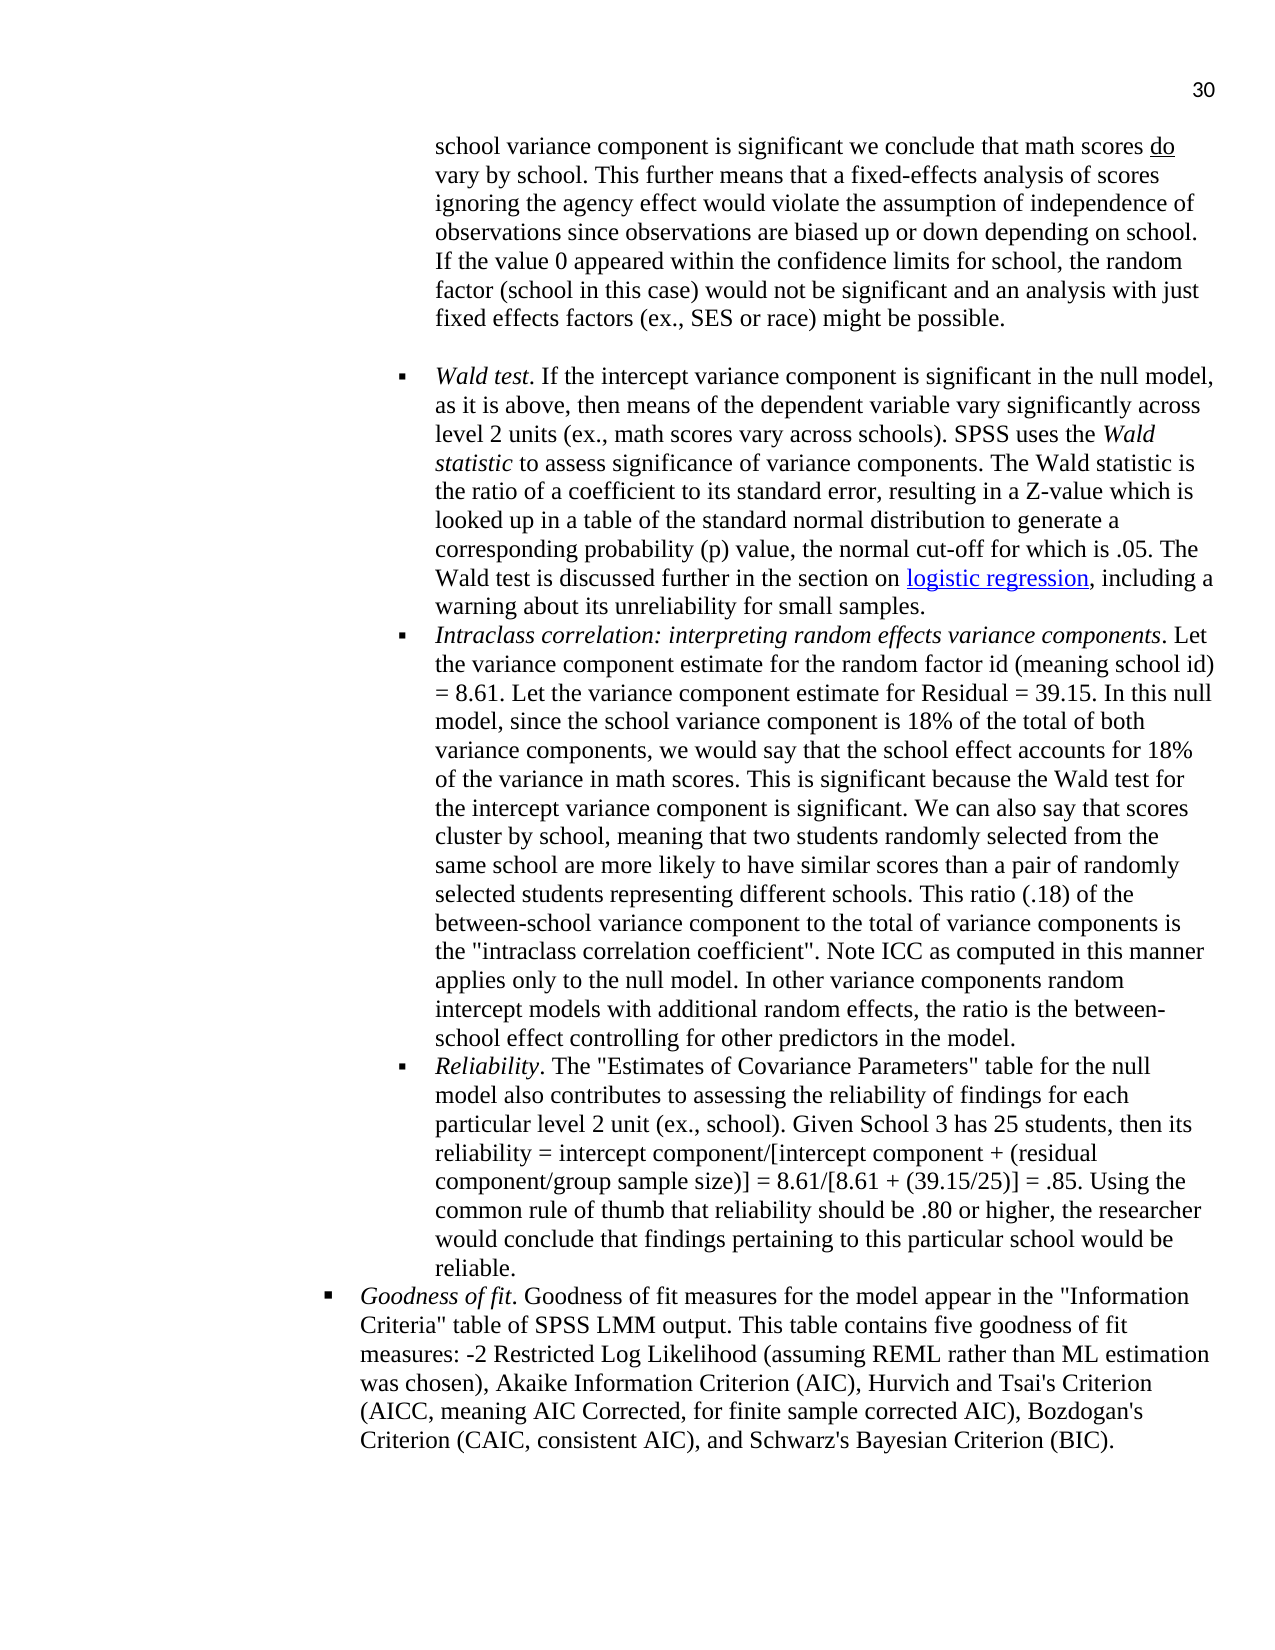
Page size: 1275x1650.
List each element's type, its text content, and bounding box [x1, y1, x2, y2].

list Intraclass correlation: interpreting random effects variance components. Let the variance component estimate for the random factor id (meaning school id) = 8.61. Let the variance component estimate for Residual = 39.15. In this null model, since the school variance component is 18% of the total of both variance components, we would say that the school effect accounts for 18% of the variance in math scores. This is significant because the Wald test for the intercept variance component is significant. We can also say that scores cluster by school, meaning that two students randomly selected from the same school are more likely to have similar scores than a pair of randomly selected students representing different schools. This ratio (.18) of the between-school variance component to the total of variance components is the "intraclass correlation coefficient". Note ICC as computed in this manner applies only to the null model. In other variance components random intercept models with additional random effects, the ratio is the between-school effect controlling for other predictors in the model. [397, 620, 1215, 1051]
list Wald test. If the intercept variance component is significant in the null model, as it is above, then means of the dependent variable vary significantly across level 2 units (ex., math scores vary across schools). SPSS uses the Wald statistic to assess significance of variance components. The Wald statistic is the ratio of a coefficient to its standard error, resulting in a Z-value which is looked up in a table of the standard normal distribution to generate a corresponding probability (p) value, the normal cut-off for which is .05. The Wald test is discussed further in the section on logistic regression, including a warning about its unreliability for small samples. [397, 361, 1215, 620]
list Reliability. The "Estimates of Covariance Parameters" table for the null model also contributes to assessing the reliability of findings for each particular level 2 unit (ex., school). Given School 3 has 25 students, then its reliability = intercept component/[intercept component + (residual component/group sample size)] = 8.61/[8.61 + (39.15/25)] = .85. Using the common rule of thumb that reliability should be .80 or higher, the researcher would conclude that findings pertaining to this particular school would be reliable. [397, 1051, 1215, 1281]
list Goodness of fit. Goodness of fit measures for the model appear in the "Information Criteria" table of SPSS LMM output. This table contains five goodness of fit measures: -2 Restricted Log Likelihood (assuming REML rather than ML estimation was chosen), Akaike Information Criterion (AIC), Hurvich and Tsai's Criterion (AICC, meaning AIC Corrected, for finite sample corrected AIC), Bozdogan's Criterion (CAIC, consistent AIC), and Schwarz's Bayesian Criterion (BIC). [322, 1281, 1215, 1454]
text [435, 131, 1215, 332]
